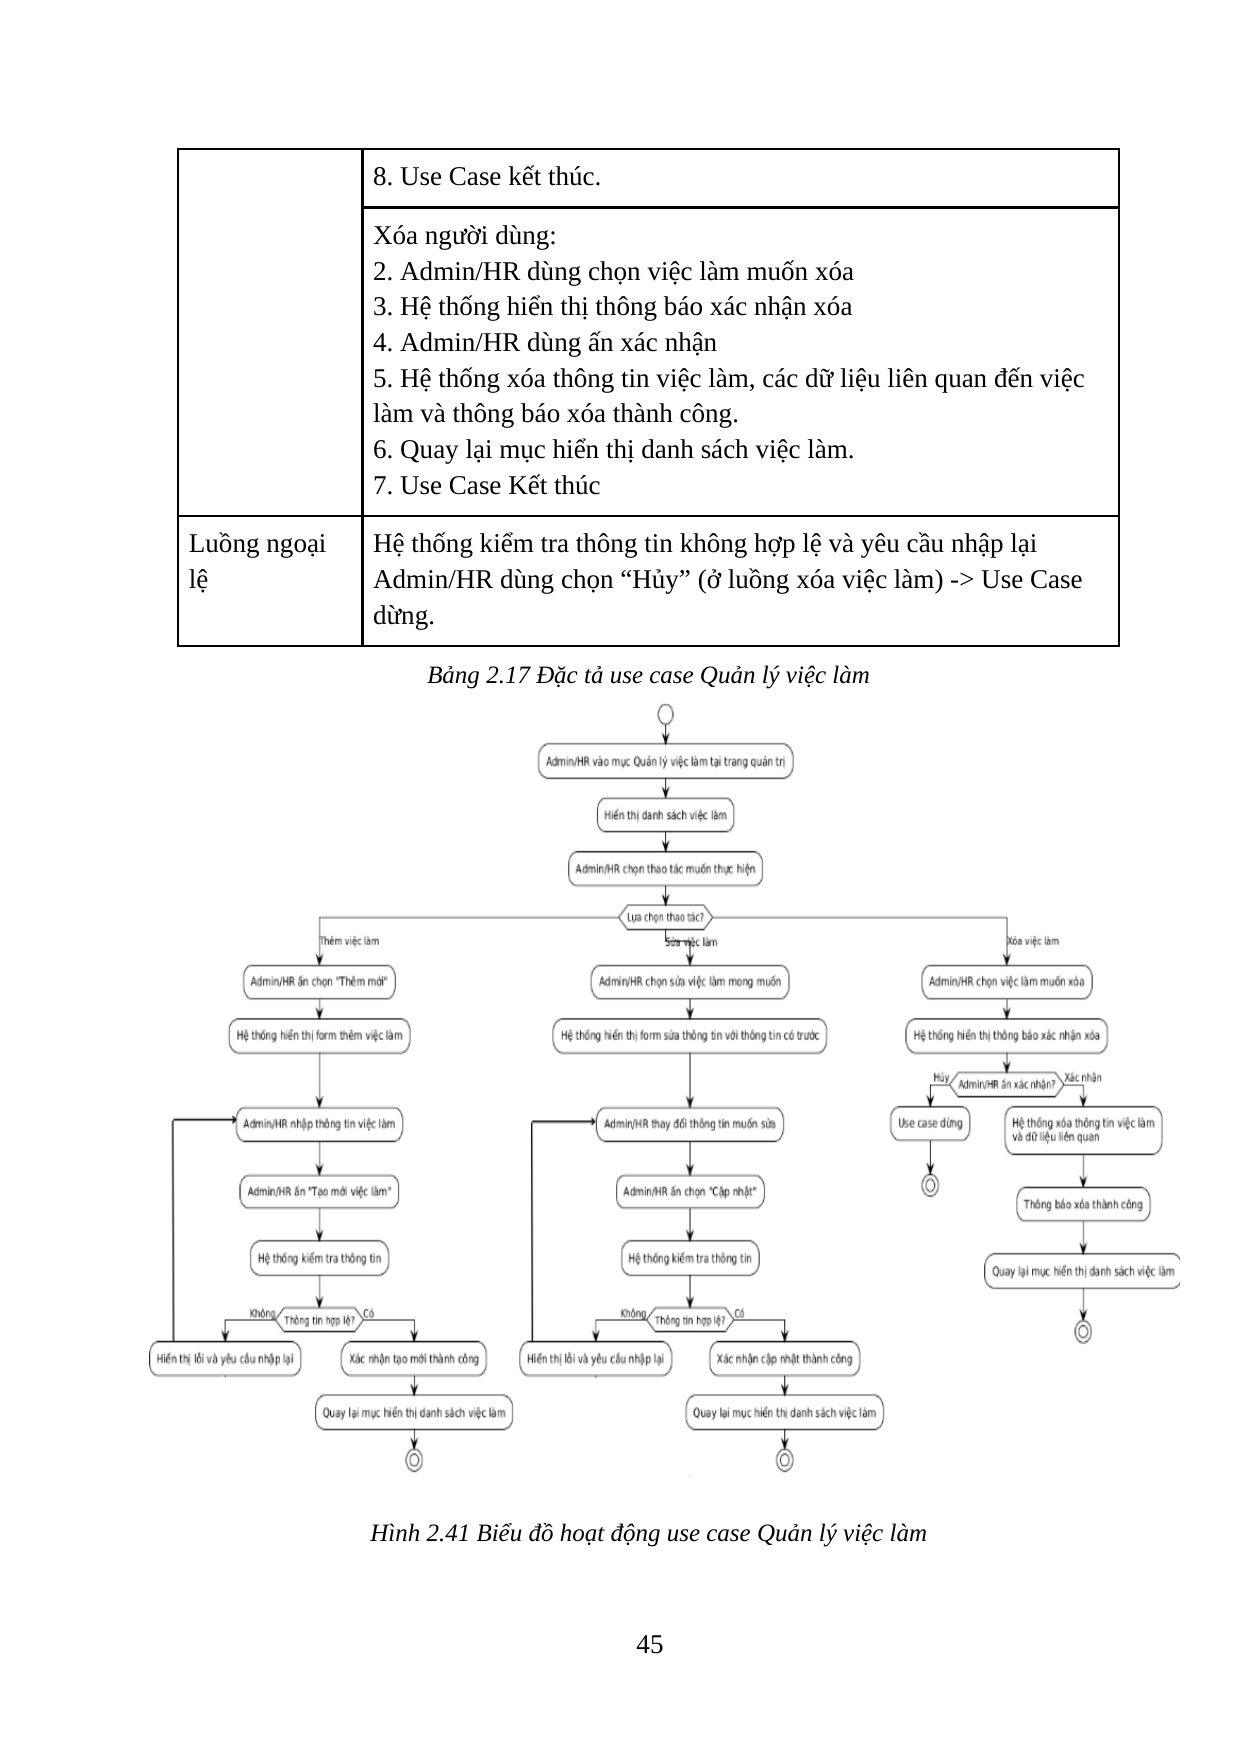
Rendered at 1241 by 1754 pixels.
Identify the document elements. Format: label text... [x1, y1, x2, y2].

table_cell Hệ thống kiểm tra thông tin không hợp lệ và yêu cầu nhập lại Admin/HR dùng chọn “Hủy” (ở luồng xóa việc làm) -> Use Case dừng. [364, 517, 1118, 645]
table_cell Luồng ngoại lệ [179, 517, 361, 645]
text Hình 2.41 Biểu đồ hoạt động use case Quản lý việc làm [177, 1518, 1122, 1546]
picture [147, 701, 1181, 1478]
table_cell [364, 150, 1118, 206]
table_cell Xóa người dùng: 2. Admin/HR dùng chọn việc làm muốn xóa 3. Hệ thống hiển thị thông báo xác nhận xóa 4. Admin/HR dùng ấn xác nhận 5. Hệ thống xóa thông tin việc làm, các dữ liệu liên quan đến việc làm và thông báo xóa thành công. 6. Quay lại mục hiển thị danh sách việc làm. 7. Use Case Kết thúc [364, 209, 1118, 515]
